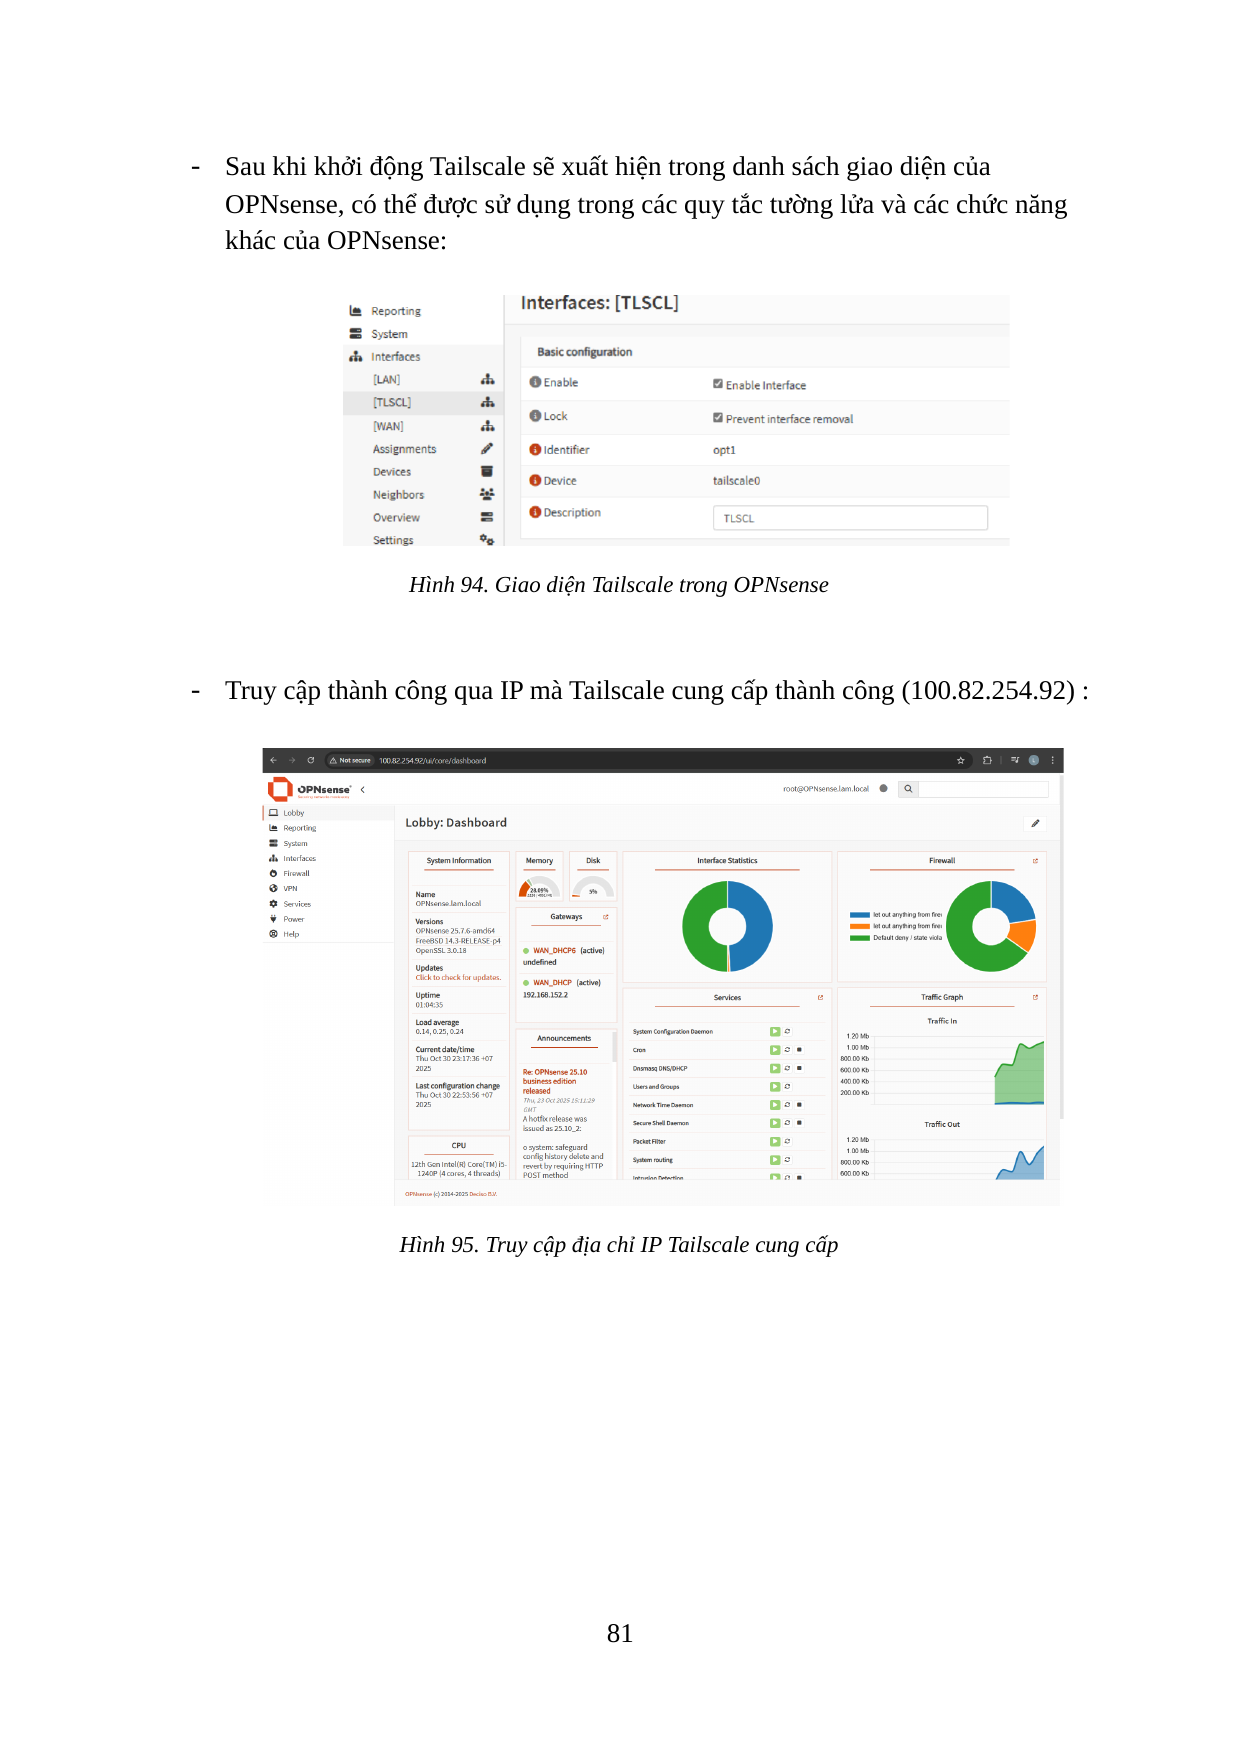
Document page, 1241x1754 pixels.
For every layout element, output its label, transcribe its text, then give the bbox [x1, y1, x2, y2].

text Hình 95. Truy cập địa chỉ IP Tailscale cung cấp [150, 1231, 1090, 1258]
picture [343, 295, 1010, 546]
picture [262, 748, 1064, 1206]
list Sau khi khởi động Tailscale sẽ xuất hiện trong danh sách giao diện của OPNsense, có thể được sử dụng trong các quy tắc tường lửa và các chức năng khác của OPNsense: [187, 150, 1090, 255]
text Hình 94. Giao diện Tailscale trong OPNsense [150, 571, 1090, 597]
list Truy cập thành công qua IP mà Tailscale cung cấp thành công (100.82.254.92) : [187, 674, 1090, 708]
